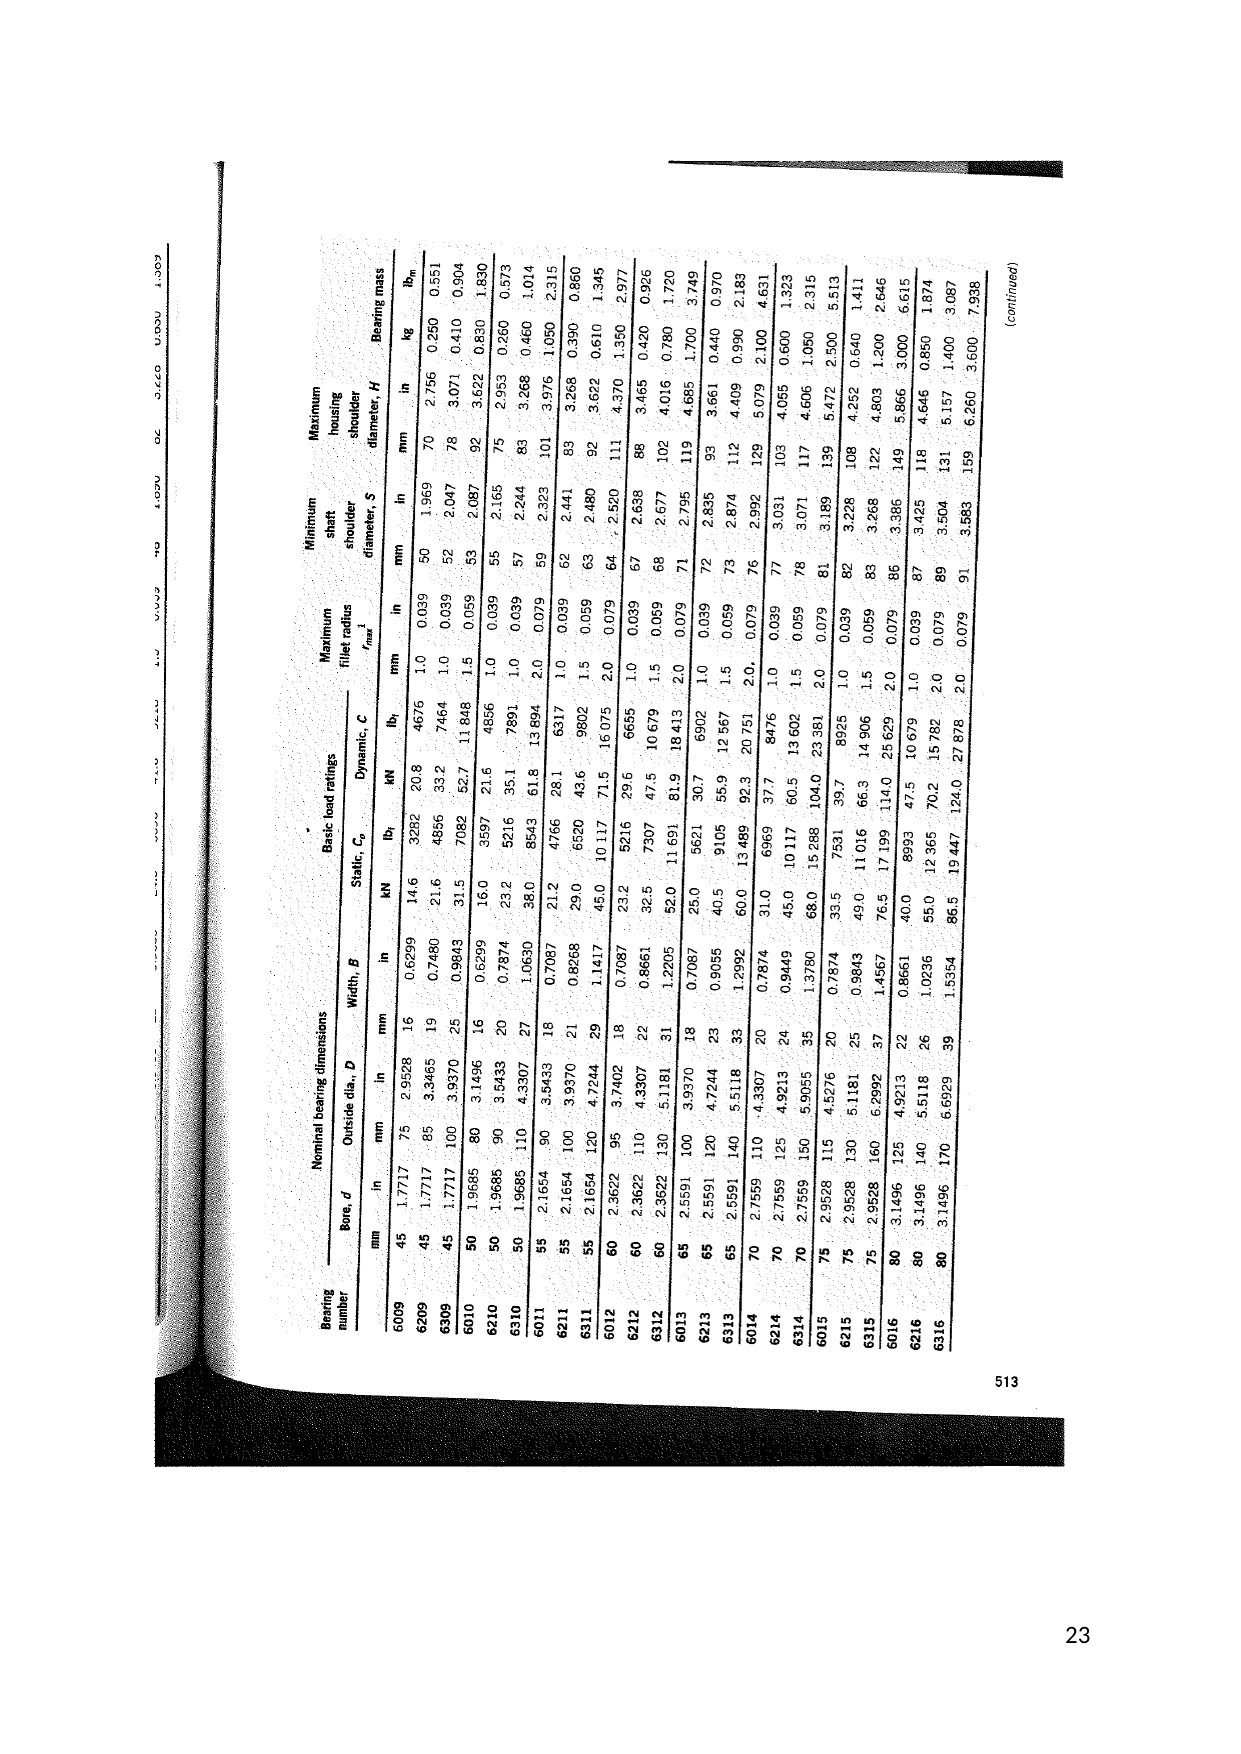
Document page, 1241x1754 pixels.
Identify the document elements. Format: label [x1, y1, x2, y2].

picture [150, 150, 1090, 1478]
